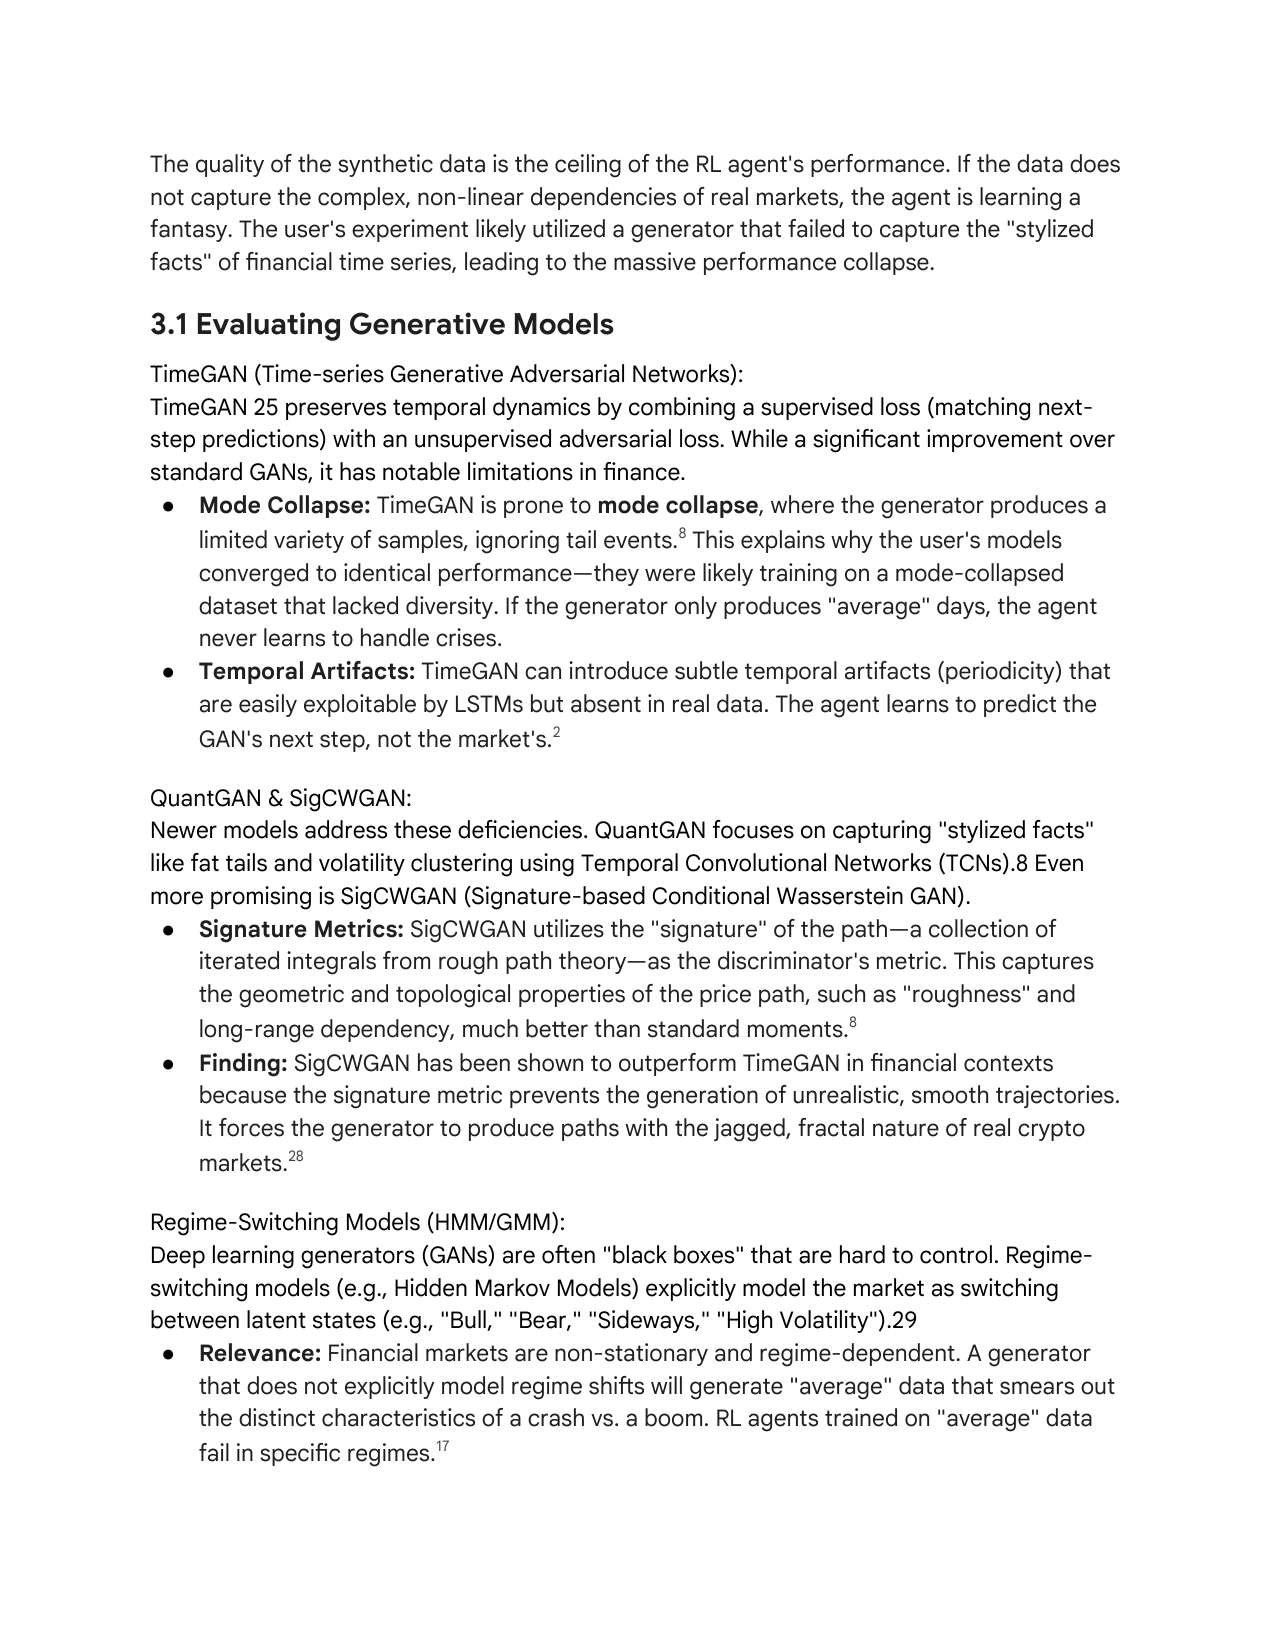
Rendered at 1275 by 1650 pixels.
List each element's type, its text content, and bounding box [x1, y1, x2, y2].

subtitle 3.1 Evaluating Generative Models [150, 306, 1125, 342]
list Finding: SigCWGAN has been shown to outperform TimeGAN in financial contexts because the signature metric prevents the generation of unrealistic, smooth trajectories. It forces the generator to produce paths with the jagged, fractal nature of real crypto markets.28 [161, 1049, 1125, 1179]
text QuantGAN & SigCWGAN: [150, 784, 1125, 813]
list Relevance: Financial markets are non-stationary and regime-dependent. A generator that does not explicitly model regime shifts will generate "average" data that smears out the distinct characteristics of a crash vs. a boom. RL agents trained on "average" data fail in specific regimes.17 [161, 1339, 1125, 1469]
text Newer models address these deficiencies. QuantGAN focuses on capturing "stylized facts" like fat tails and volatility clustering using Temporal Convolutional Networks (TCNs).8 Even more promising is SigCWGAN (Signature-based Conditional Wasserstein GAN). [150, 817, 1125, 911]
text The quality of the synthetic data is the ceiling of the RL agent's performance. If the data does not capture the complex, non-linear dependencies of real markets, the agent is learning a fantasy. The user's experiment likely utilized a generator that failed to capture the "stylized facts" of financial time series, leading to the massive performance collapse. [150, 150, 1125, 277]
text Deep learning generators (GANs) are often "black boxes" that are hard to control. Regime-switching models (e.g., Hidden Markov Models) explicitly model the market as switching between latent states (e.g., "Bull," "Bear," "Sideways," "High Volatility").29 [150, 1241, 1125, 1335]
list Mode Collapse: TimeGAN is prone to mode collapse, where the generator produces a limited variety of samples, ignoring tail events.8 This explains why the user's models converged to identical performance—they were likely training on a mode-collapsed dataset that lacked diversity. If the generator only produces "average" days, the agent never learns to handle crises. [161, 491, 1125, 653]
text TimeGAN (Time-series Generative Adversarial Networks): [150, 360, 1125, 389]
list Signature Metrics: SigCWGAN utilizes the "signature" of the path—a collection of iterated integrals from rough path theory—as the discriminator's metric. This captures the geometric and topological properties of the price path, such as "roughness" and long-range dependency, much better than standard moments.8 [161, 915, 1125, 1045]
text TimeGAN 25 preserves temporal dynamics by combining a supervised loss (matching next-step predictions) with an unsupervised adversarial loss. While a significant improvement over standard GANs, it has notable limitations in finance. [150, 393, 1125, 487]
list Temporal Artifacts: TimeGAN can introduce subtle temporal artifacts (periodicity) that are easily exploitable by LSTMs but absent in real data. The agent learns to predict the GAN's next step, not the market's.2 [161, 657, 1125, 754]
text Regime-Switching Models (HMM/GMM): [150, 1208, 1125, 1237]
